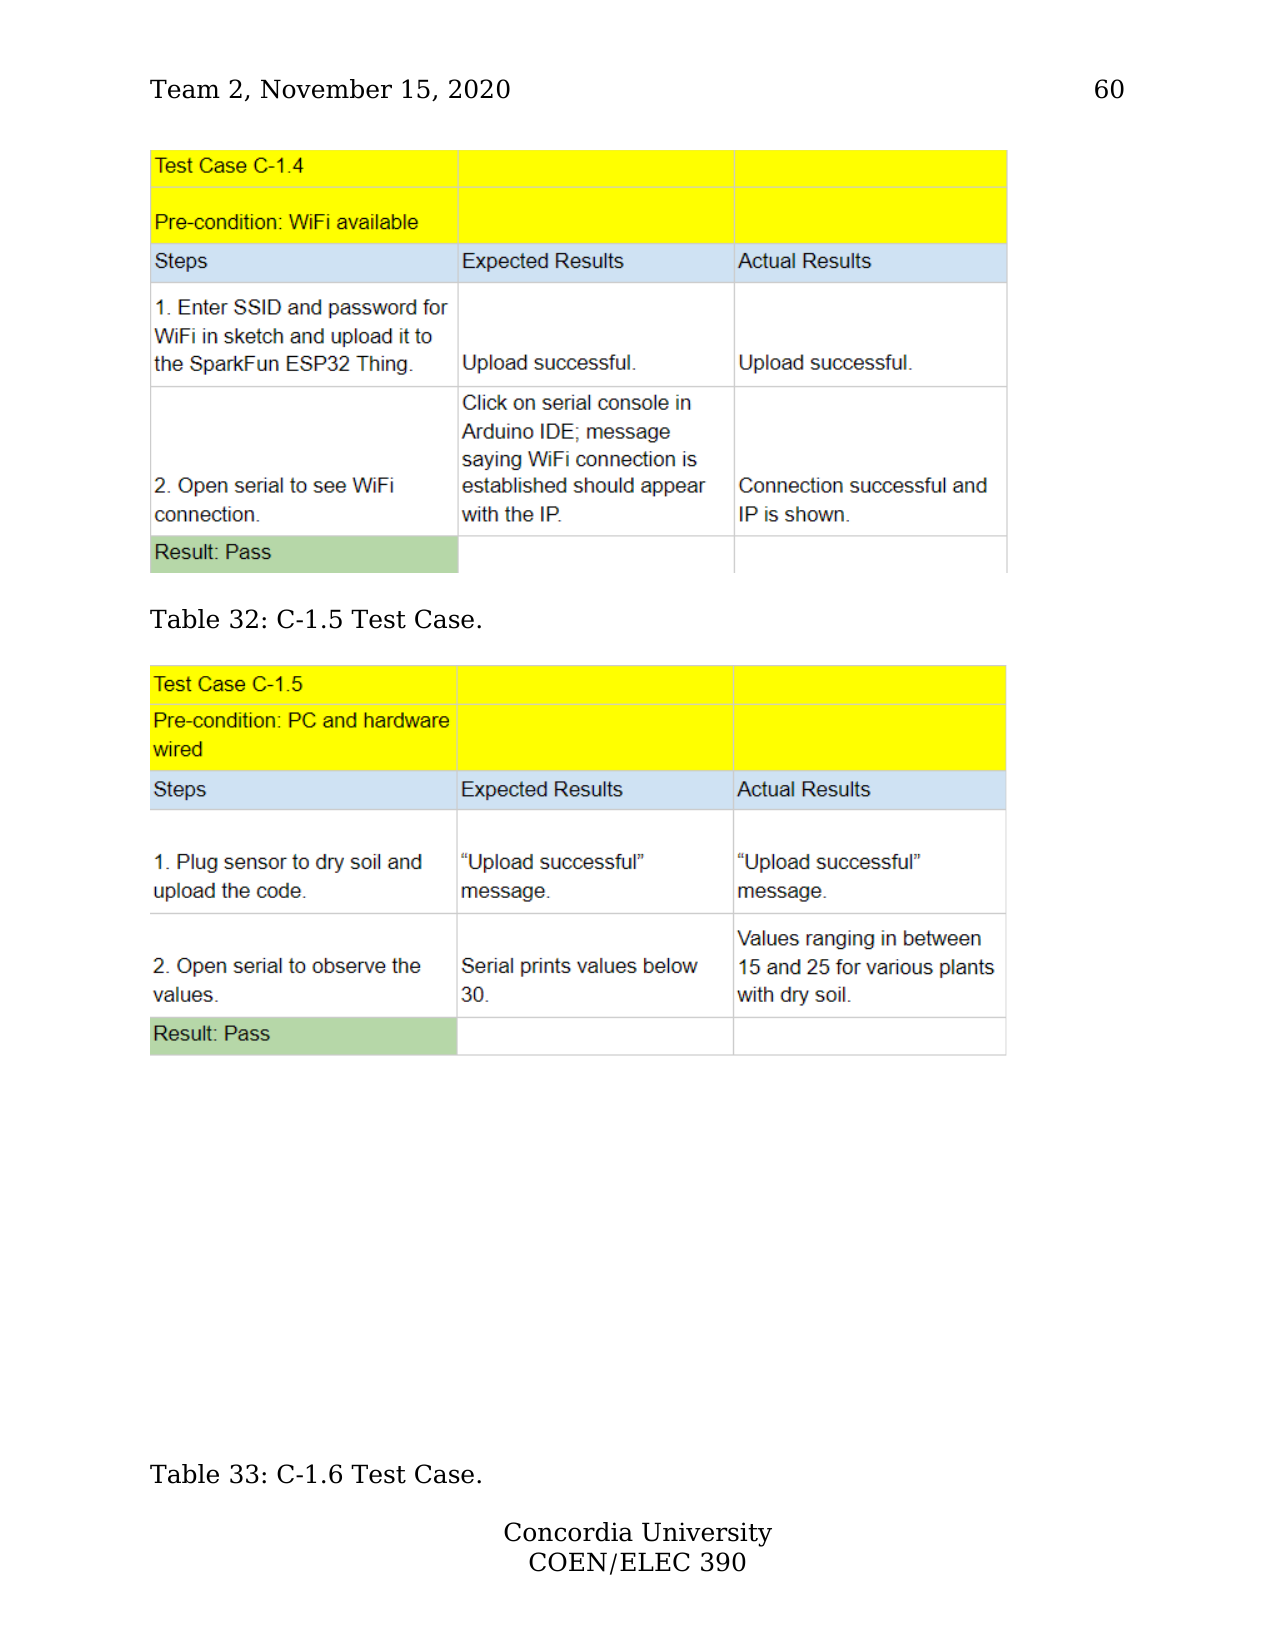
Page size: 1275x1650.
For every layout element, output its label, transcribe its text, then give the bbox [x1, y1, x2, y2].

picture [150, 665, 1007, 1057]
picture [150, 150, 1009, 573]
text Table 33: C-1.6 Test Case. [150, 1459, 1125, 1489]
text Table 32: C-1.5 Test Case. [150, 604, 1125, 634]
